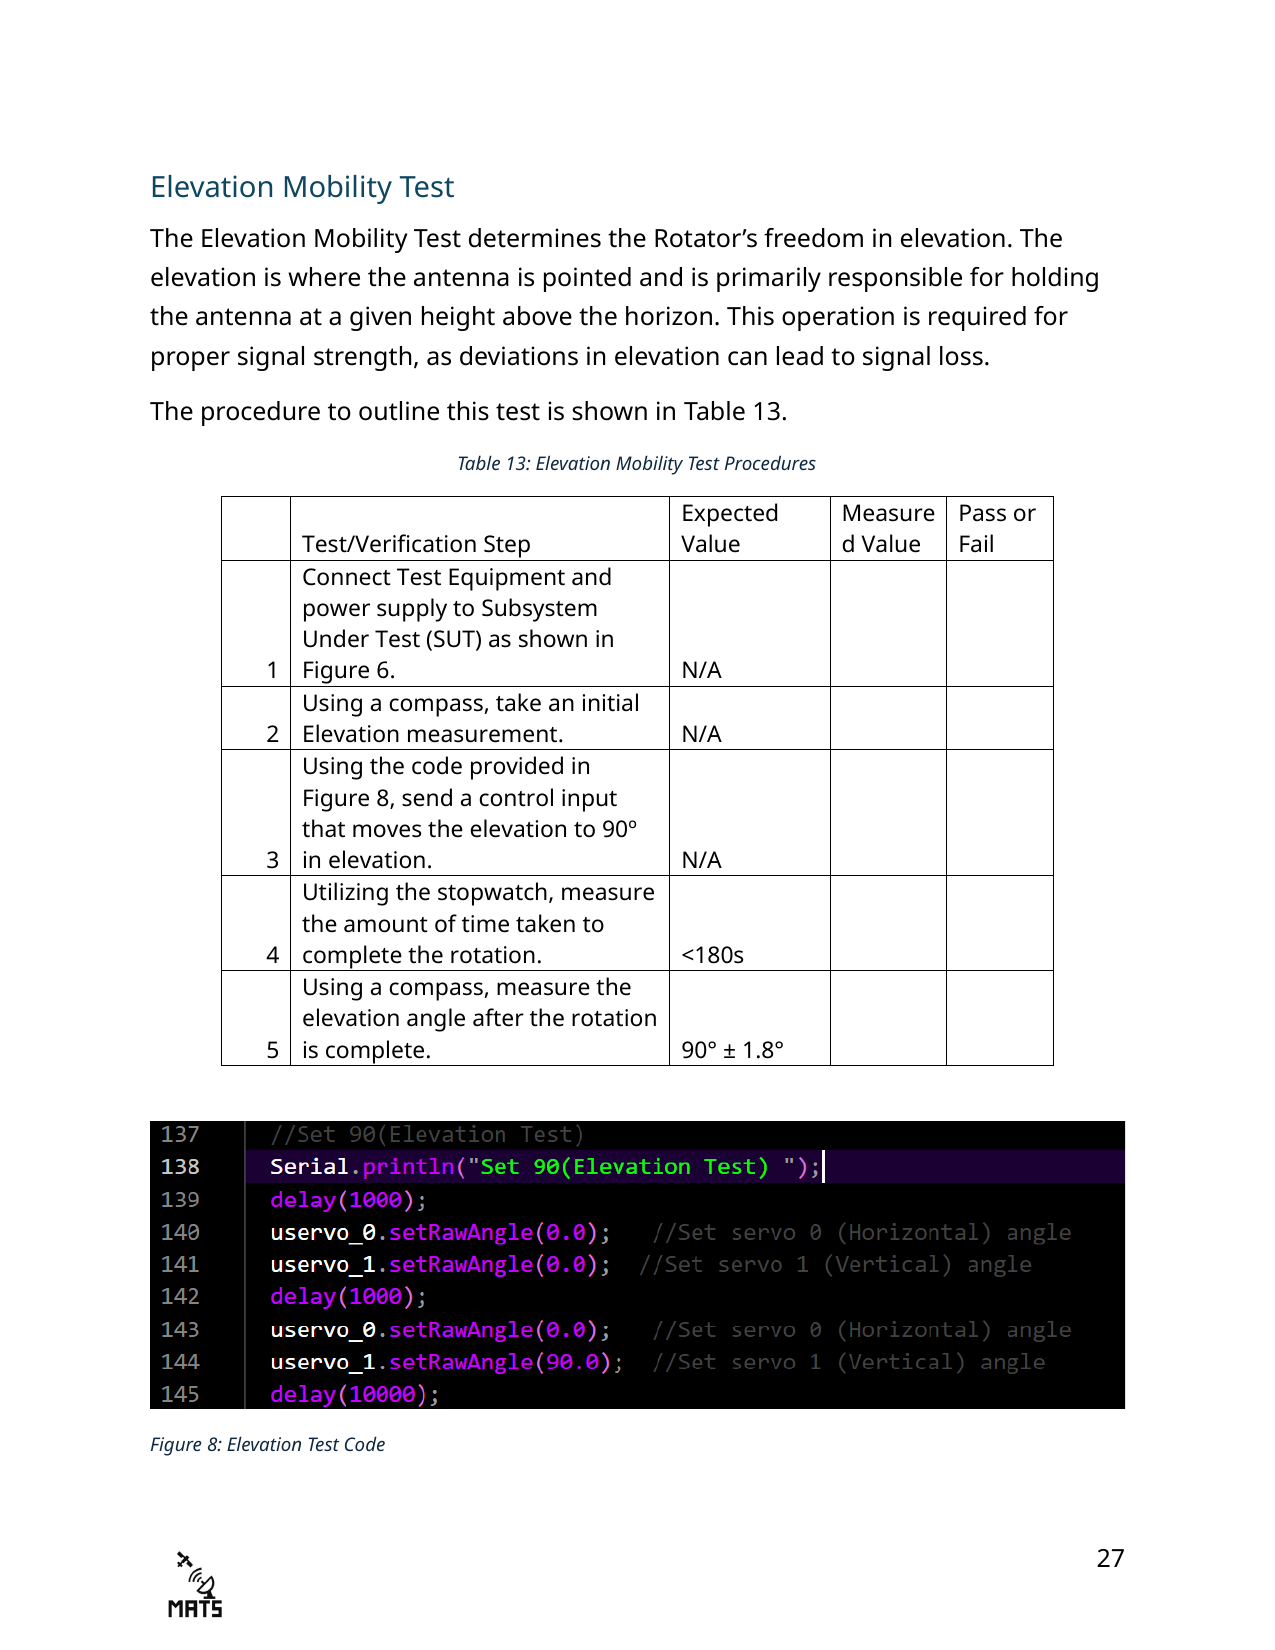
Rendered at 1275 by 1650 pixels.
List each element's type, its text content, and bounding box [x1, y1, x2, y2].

table_header [222, 497, 290, 560]
table_cell 5 [222, 971, 290, 1065]
table_header Pass or Fail [947, 497, 1053, 560]
text Table 13: Elevation Mobility Test Procedures [150, 450, 1125, 475]
table_cell N/A [670, 561, 830, 686]
table_cell [831, 561, 946, 686]
table_cell [947, 687, 1053, 749]
table_cell [831, 876, 946, 970]
table_cell 90° ± 1.8° [670, 971, 830, 1065]
subtitle Elevation Mobility Test [150, 167, 1125, 206]
table_header Measured Value [831, 497, 946, 560]
table_cell 1 [222, 561, 290, 686]
table_cell [831, 687, 946, 749]
table_cell Using a compass, take an initial Elevation measurement. [291, 687, 669, 749]
table_cell [831, 971, 946, 1065]
text The Elevation Mobility Test determines the Rotator’s freedom in elevation. The elevation is where the antenna is pointed and is primarily responsible for holding the antenna at a given height above the horizon. This operation is required for proper signal strength, as deviations in elevation can lead to signal loss. [150, 221, 1125, 372]
table_cell [947, 561, 1053, 686]
table_cell [947, 876, 1053, 970]
picture [150, 1542, 240, 1632]
table_cell N/A [670, 687, 830, 749]
table_cell Utilizing the stopwatch, measure the amount of time taken to complete the rotation. [291, 876, 669, 970]
table_header Test/Verification Step [291, 497, 669, 560]
table_cell [831, 750, 946, 875]
table_cell 2 [222, 687, 290, 749]
table_cell Using a compass, measure the elevation angle after the rotation is complete. [291, 971, 669, 1065]
table_cell 3 [222, 750, 290, 875]
table_cell Connect Test Equipment and power supply to Subsystem Under Test (SUT) as shown in Figure 3. [291, 561, 669, 686]
table_cell Using the code provided in Figure 5, send a control input that moves the elevation to 90º in elevation. [291, 750, 669, 875]
table_cell [947, 750, 1053, 875]
table_cell <180s [670, 876, 830, 970]
table_cell N/A [670, 750, 830, 875]
text Figure 8: Elevation Test Code [150, 1431, 1125, 1456]
text The procedure to outline this test is shown in Table 12. [150, 394, 1125, 428]
table_cell 4 [222, 876, 290, 970]
picture [150, 1121, 1125, 1409]
table_header Expected Value [670, 497, 830, 560]
table_cell [947, 971, 1053, 1065]
